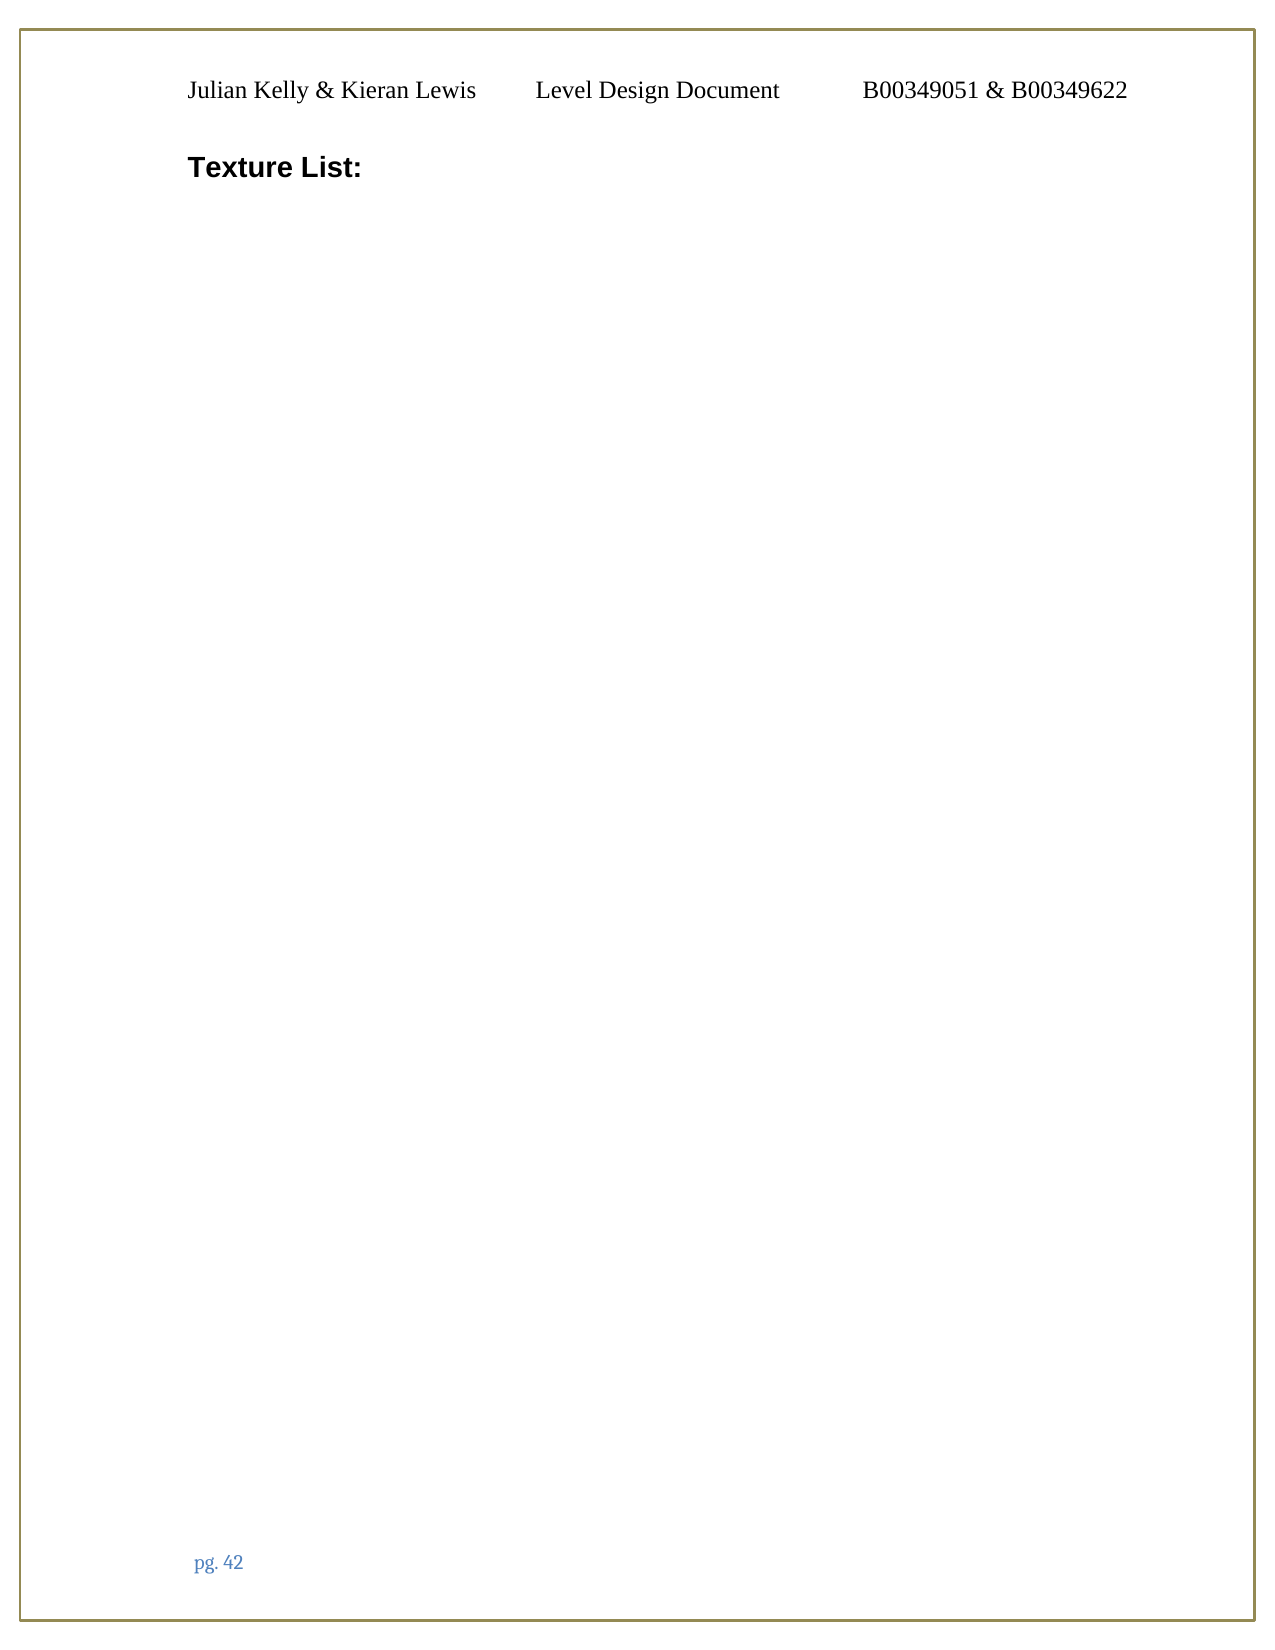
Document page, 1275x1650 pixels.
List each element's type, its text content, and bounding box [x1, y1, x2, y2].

text Texture List: [187, 150, 1087, 183]
